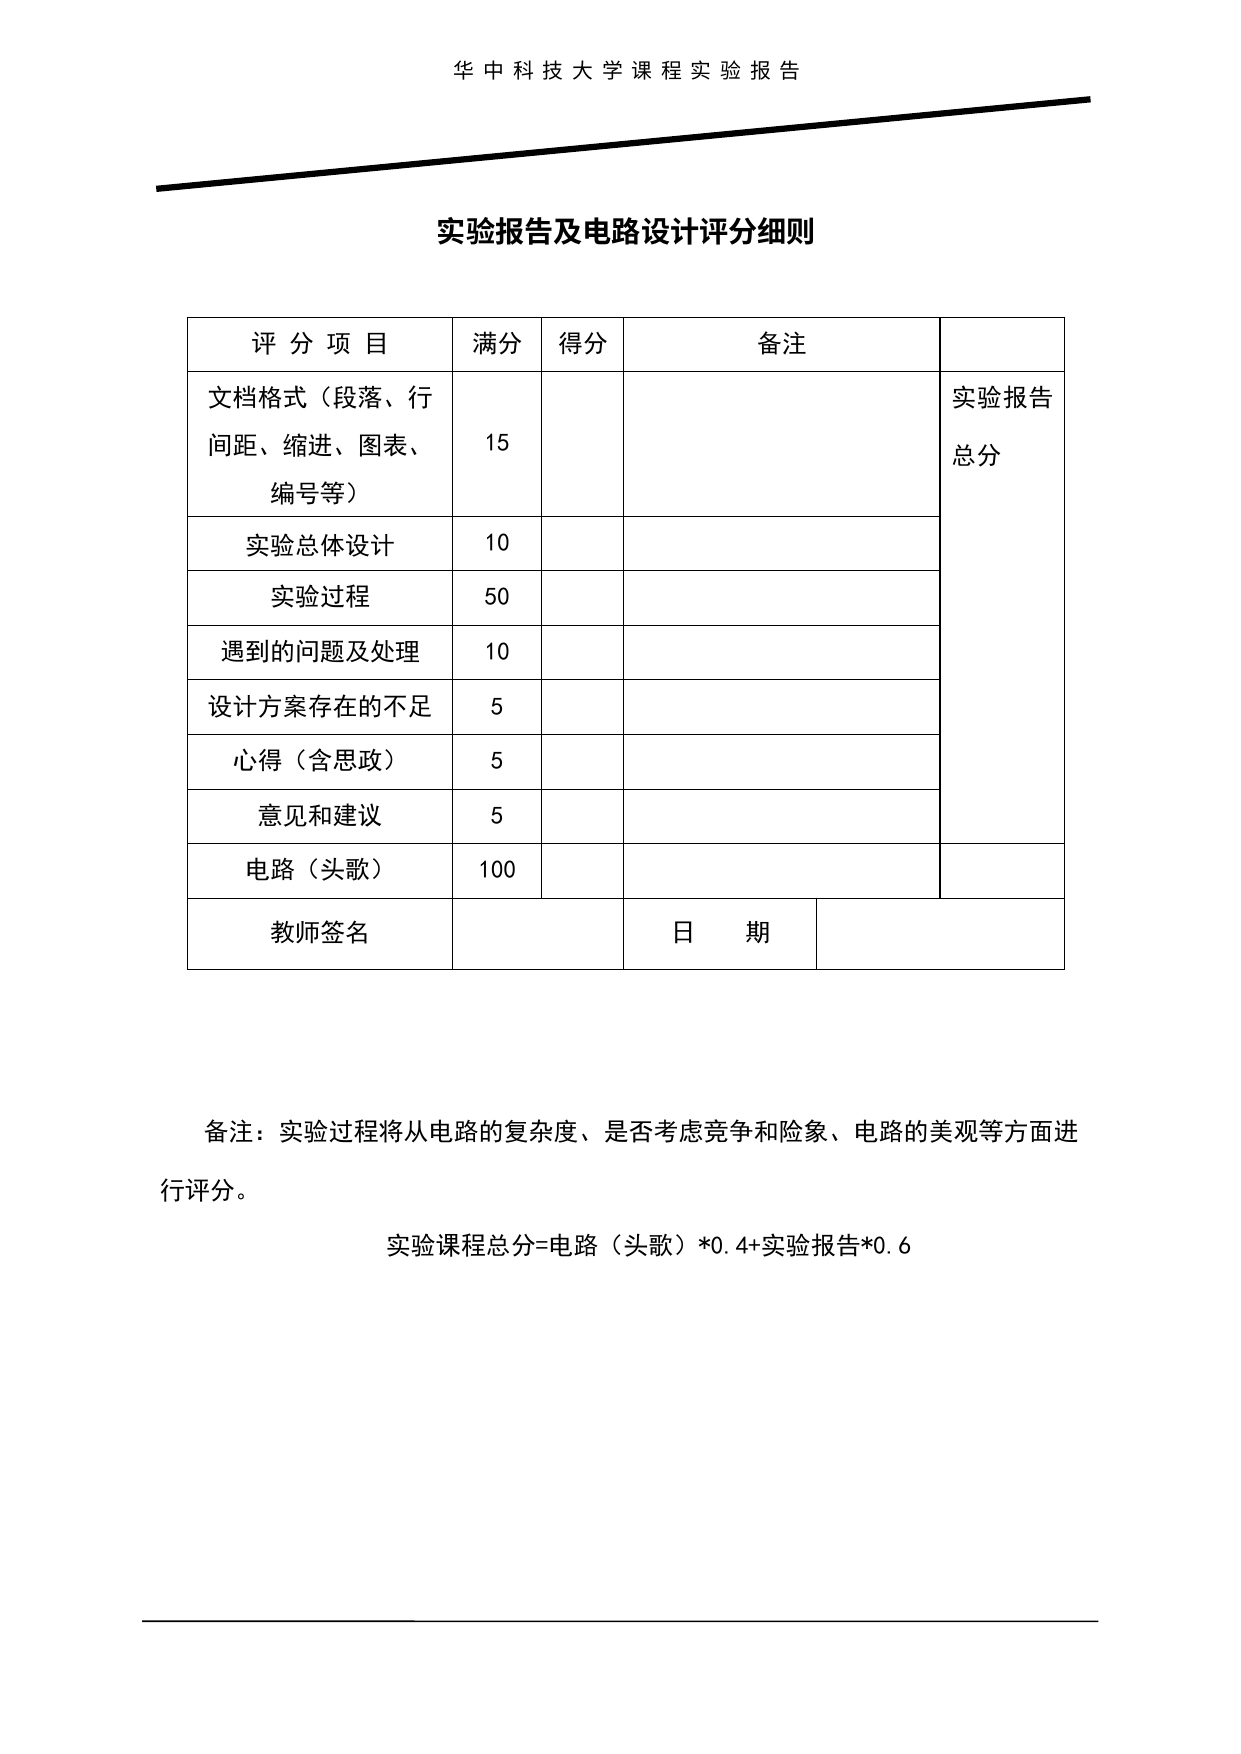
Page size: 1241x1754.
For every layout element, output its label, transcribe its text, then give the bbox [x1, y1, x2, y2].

table_cell 心得（含思政） [188, 735, 452, 788]
table_cell 5 [453, 790, 541, 843]
table_cell [624, 735, 939, 788]
table_cell 日 期 [624, 899, 816, 969]
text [159, 1220, 1093, 1268]
table_cell [624, 372, 939, 516]
table_cell 设计方案存在的不足 [188, 680, 452, 734]
table_cell 遇到的问题及处理 [188, 626, 452, 679]
table_header [941, 318, 1064, 371]
table_cell 5 [453, 735, 541, 788]
table_cell [453, 899, 623, 969]
table_cell 10 [453, 517, 541, 570]
table_cell 10 [453, 626, 541, 679]
text 实验报告及电路设计评分细则 [159, 206, 1093, 254]
table_cell 意见和建议 [188, 790, 452, 843]
table_cell [542, 517, 623, 570]
table_cell [542, 790, 623, 843]
table_cell 电路（头歌） [188, 844, 452, 898]
table_header 备注 [624, 318, 939, 371]
table_cell [542, 372, 623, 516]
table_cell 实验过程 [188, 571, 452, 625]
table_cell [941, 844, 1064, 898]
table_header 满分 [453, 318, 541, 371]
table_cell [624, 680, 939, 734]
table_cell [817, 899, 1064, 969]
text 备注：实验过程将从电路的复杂度、是否考虑竞争和险象、电路的美观等方面进行评分。 [159, 1106, 1093, 1213]
table_cell [542, 571, 623, 625]
table_cell 50 [453, 571, 541, 625]
table_cell 100 [453, 844, 541, 898]
table_cell 实验报告总分 [941, 372, 1064, 843]
table_cell [624, 571, 939, 625]
table_cell 5 [453, 680, 541, 734]
table_cell 15 [453, 372, 541, 516]
table_cell 教师签名 [188, 899, 452, 969]
table_cell [624, 517, 939, 570]
table_header 得分 [542, 318, 623, 371]
table_cell [624, 844, 939, 898]
table_cell [542, 844, 623, 898]
table_cell 文档格式（段落、行间距、缩进、图表、编号等） [188, 372, 452, 516]
table_cell [542, 680, 623, 734]
table_cell [624, 790, 939, 843]
table_cell [542, 735, 623, 788]
table_cell [624, 626, 939, 679]
table_cell [542, 626, 623, 679]
table_cell 实验总体设计 [188, 517, 452, 570]
table_header 评 分 项 目 [188, 318, 452, 371]
